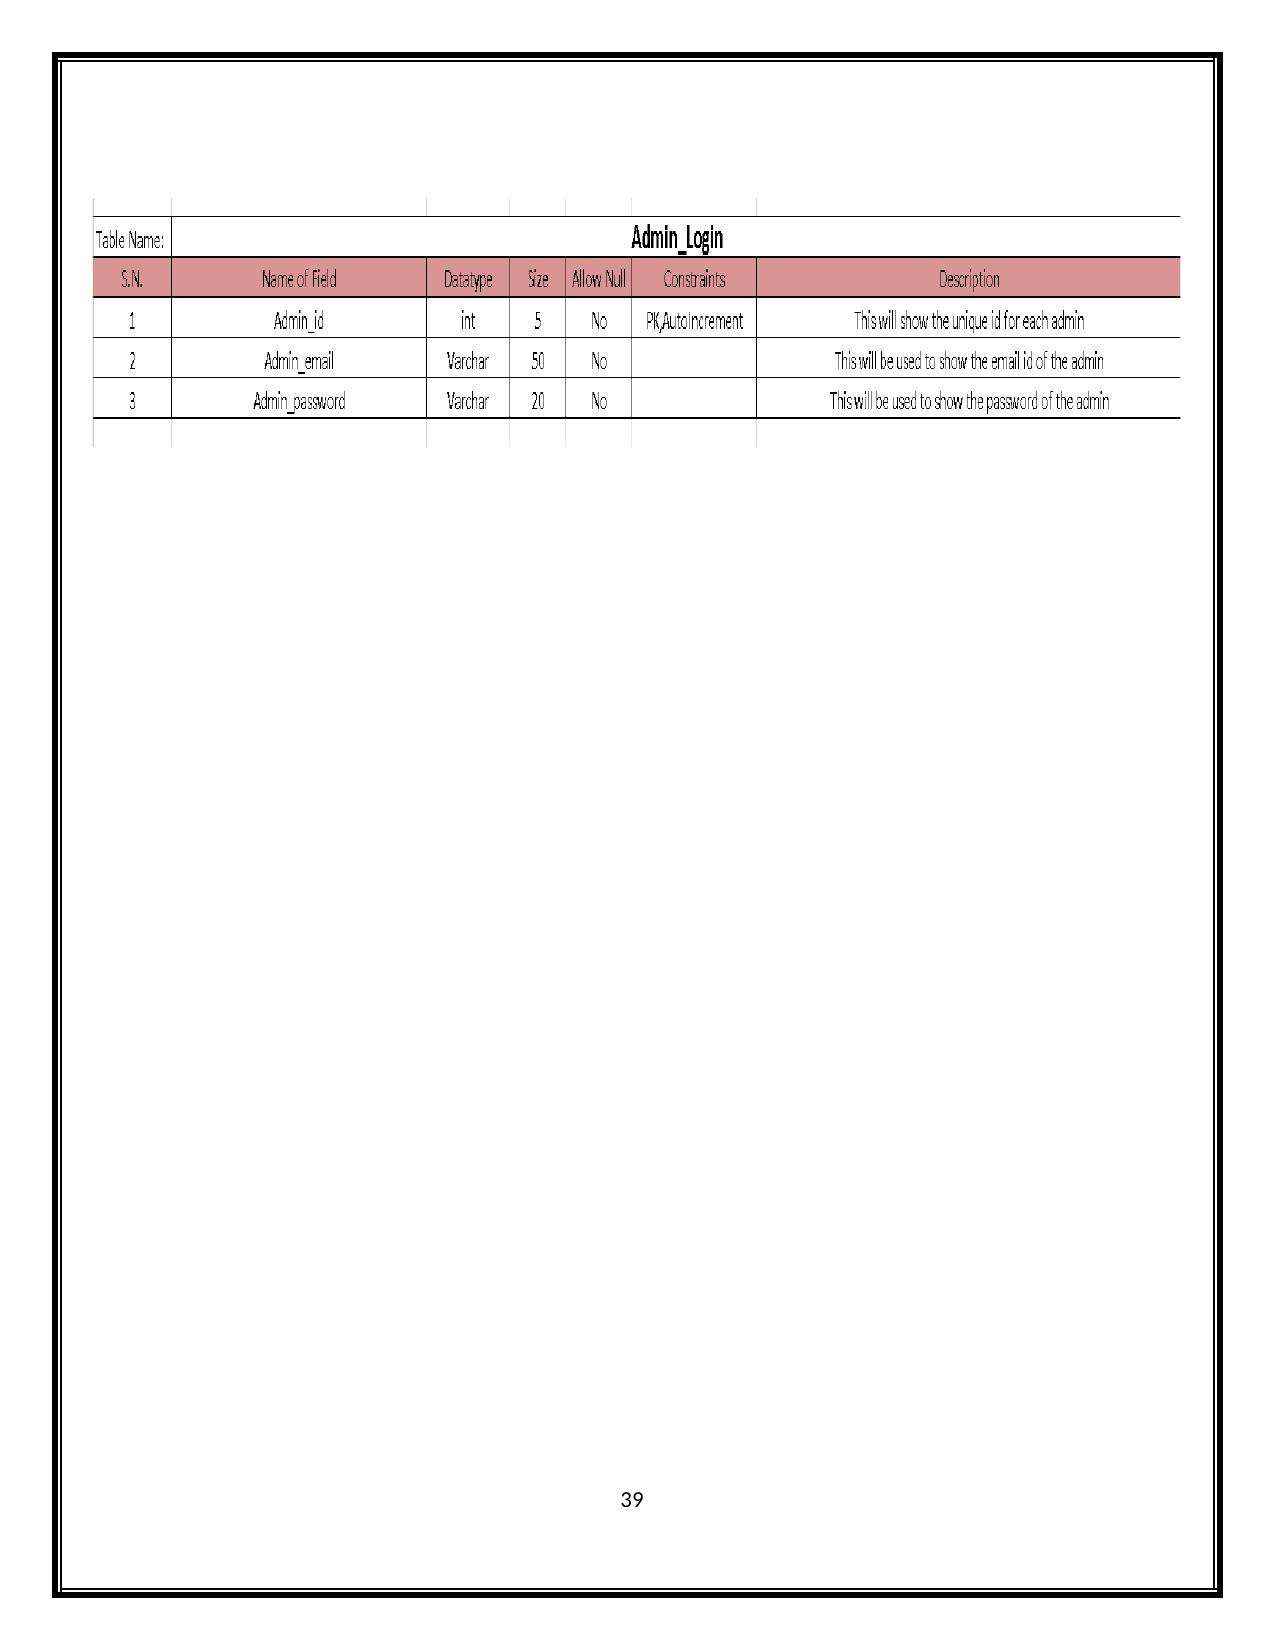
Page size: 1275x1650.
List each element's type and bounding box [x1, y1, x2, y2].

picture [92, 198, 1181, 447]
